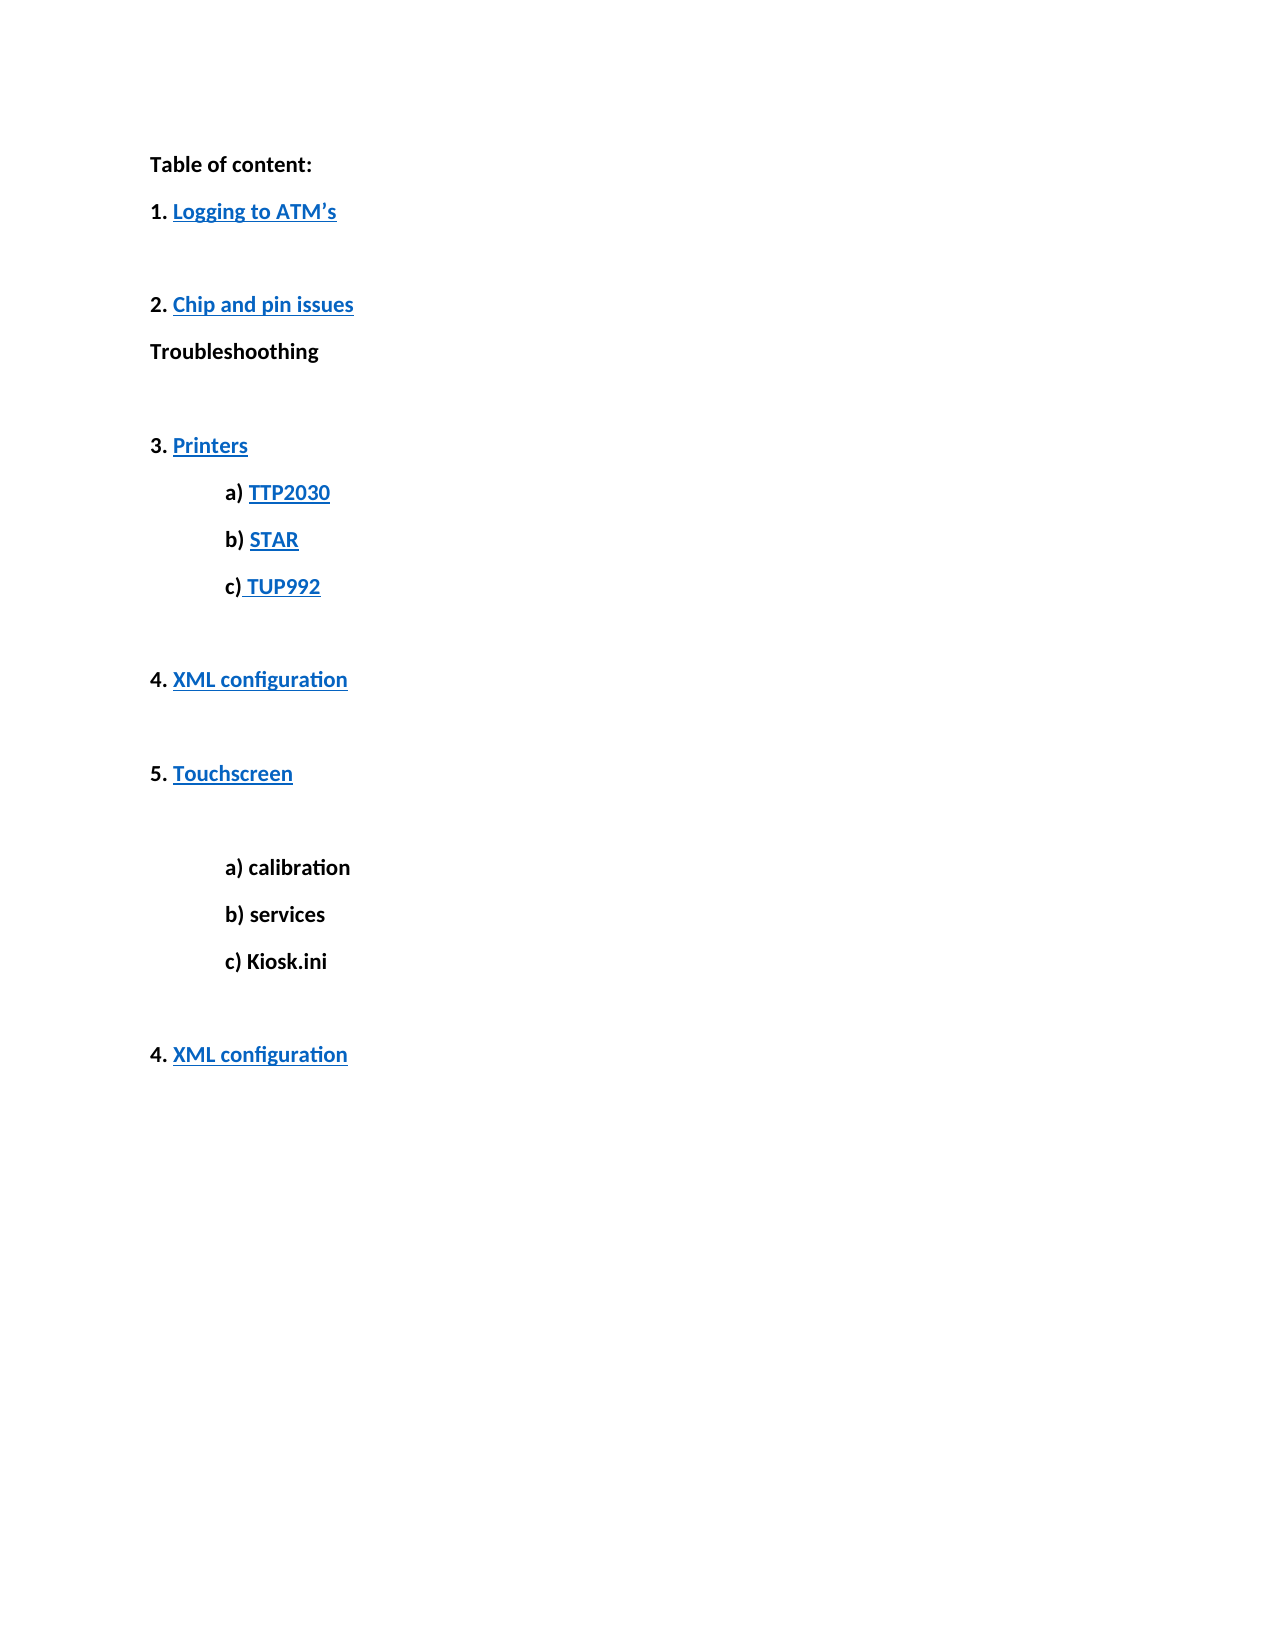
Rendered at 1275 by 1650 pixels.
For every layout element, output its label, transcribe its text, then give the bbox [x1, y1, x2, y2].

text 5. Touchscreen [150, 759, 1125, 787]
text 2. Chip and pin issues [150, 291, 1125, 319]
text c) Kiosk.ini [150, 947, 1125, 975]
text 4. XML configuration [150, 666, 1125, 694]
text a) TTP2030 [150, 478, 1125, 506]
text a) calibration [150, 853, 1125, 881]
text 3. Printers [150, 431, 1125, 459]
text b) STAR [150, 525, 1125, 553]
text c) TUP992 [150, 572, 1125, 600]
text Troubleshoothing [150, 337, 1125, 366]
text 4. XML configuration [150, 1041, 1125, 1069]
text b) services [150, 900, 1125, 928]
text 1. Logging to ATM’s [150, 197, 1125, 225]
